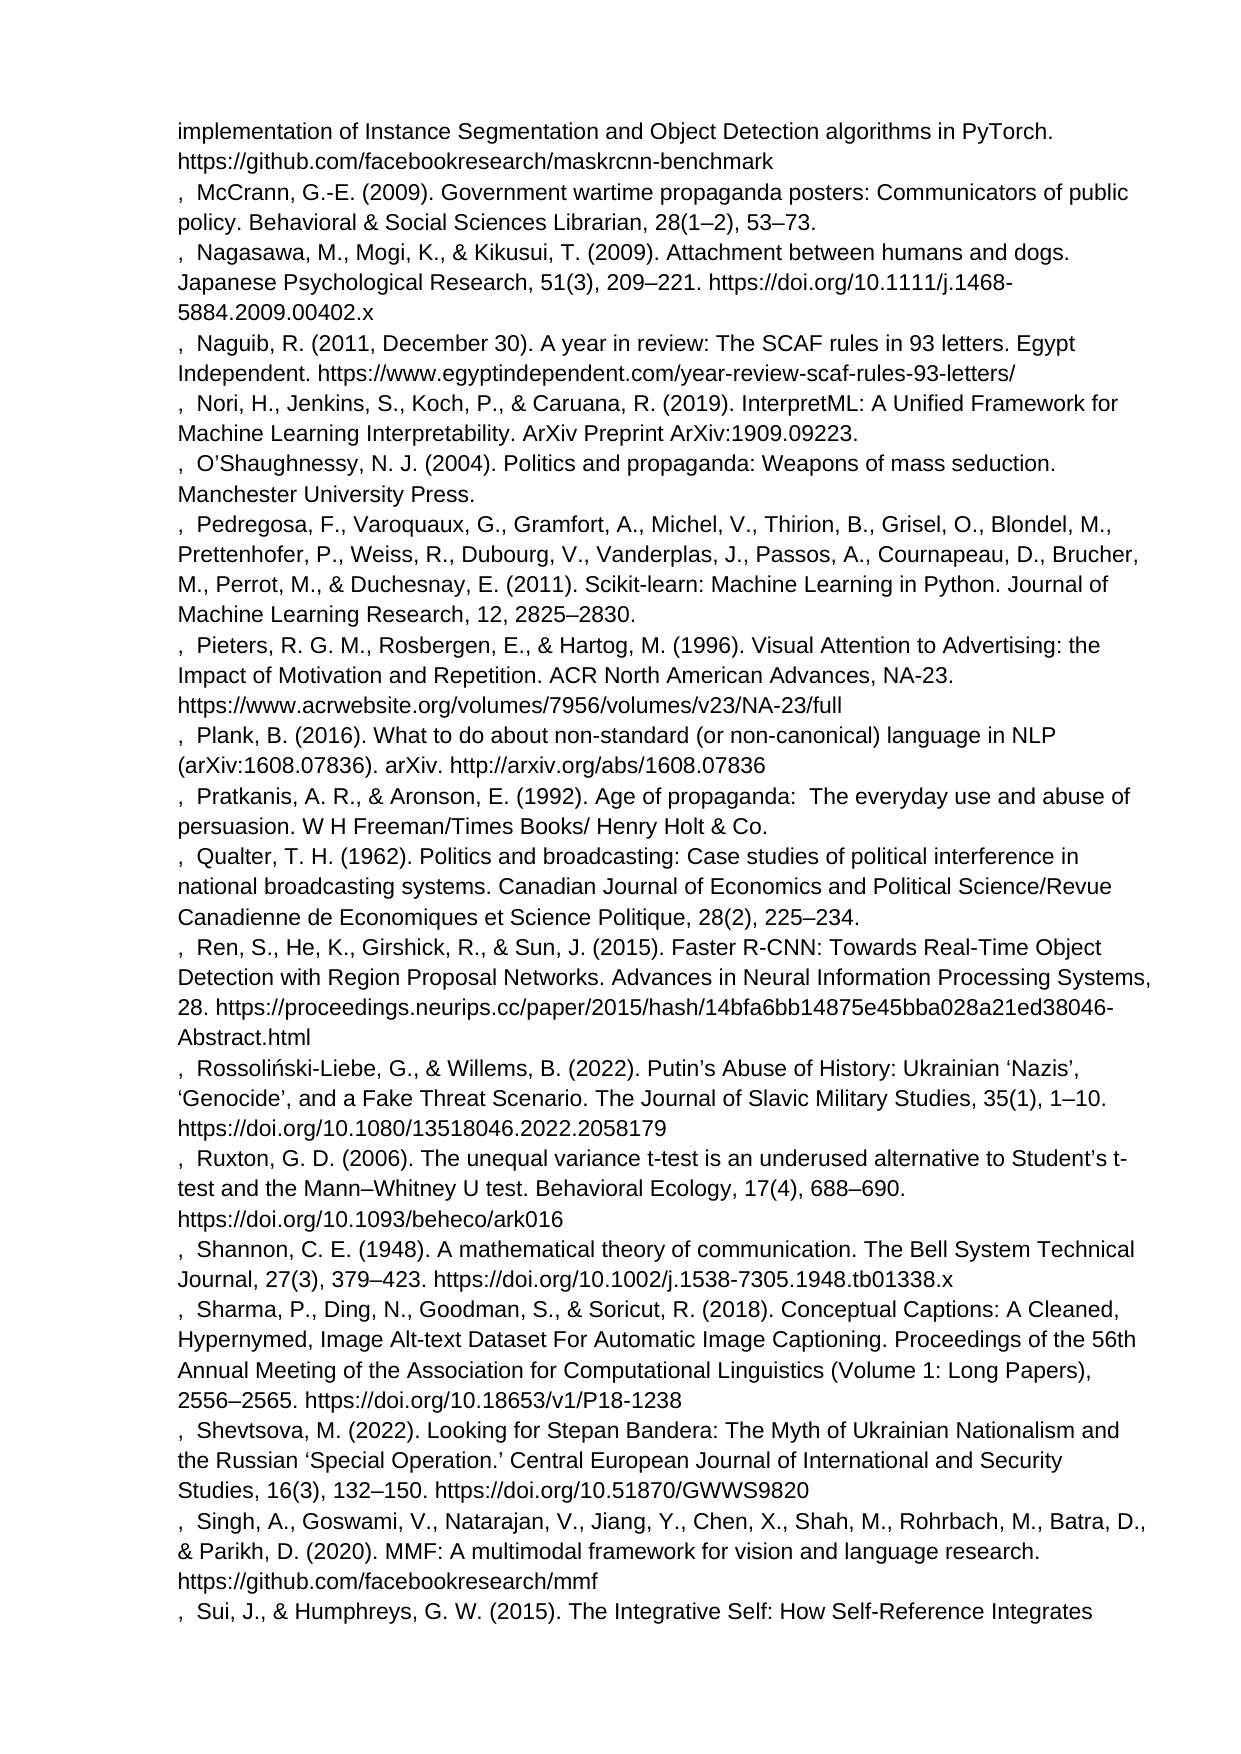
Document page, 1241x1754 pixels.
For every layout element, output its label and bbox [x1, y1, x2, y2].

text [177, 118, 1152, 1625]
